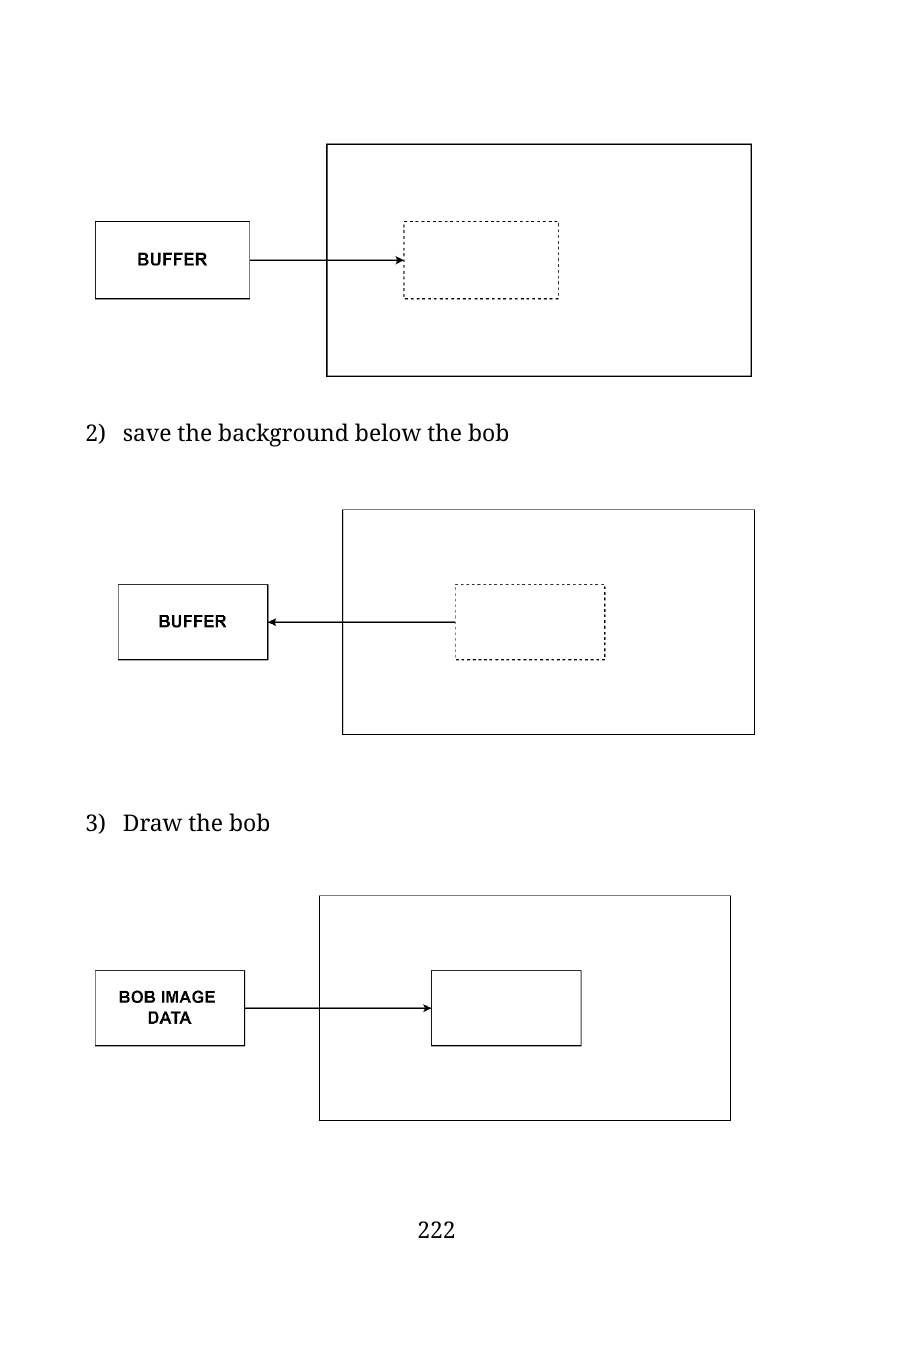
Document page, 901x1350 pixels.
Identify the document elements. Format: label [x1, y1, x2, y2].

picture [108, 479, 764, 744]
picture [85, 118, 761, 386]
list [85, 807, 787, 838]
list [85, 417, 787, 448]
picture [85, 869, 739, 1130]
